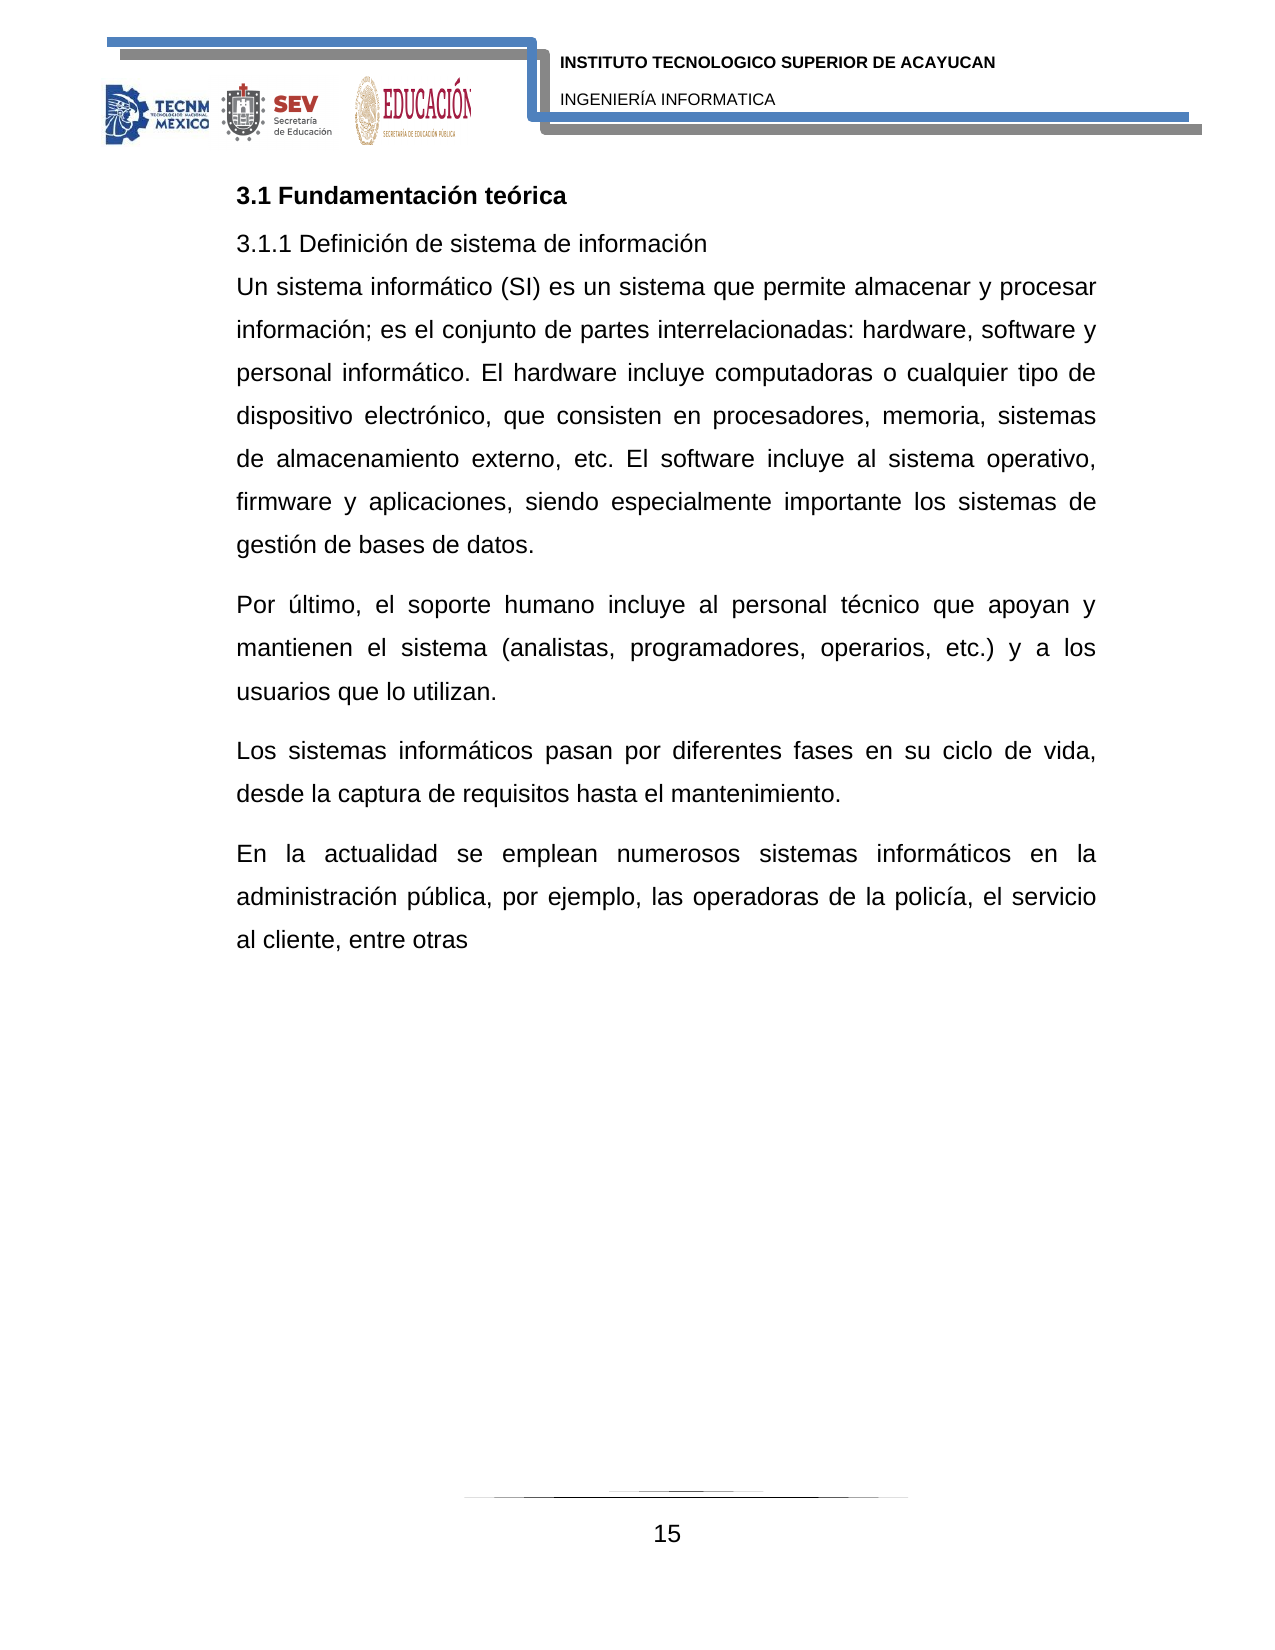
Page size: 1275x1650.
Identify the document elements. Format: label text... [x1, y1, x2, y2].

picture [101, 75, 339, 151]
text Los sistemas informáticos pasan por diferentes fases en su ciclo de vida, desde la captura de requisitos hasta el mantenimiento. [236, 736, 1098, 808]
picture [355, 76, 471, 145]
text Un sistema informático (SI) es un sistema que permite almacenar y procesar información; es el conjunto de partes interrelacionadas: hardware, software y personal informático. El hardware incluye computadoras o cualquier tipo de dispositivo electrónico, que consisten en procesadores, memoria, sistemas de almacenamiento externo, etc. El software incluye al sistema operativo, firmware y aplicaciones, siendo especialmente importante los sistemas de gestión de bases de datos. [236, 272, 1098, 559]
text Por último, el soporte humano incluye al personal técnico que apoyan y mantienen el sistema (analistas, programadores, operarios, etc.) y a los usuarios que lo utilizan. [236, 590, 1098, 705]
text En la actualidad se emplean numerosos sistemas informáticos en la administración pública, por ejemplo, las operadoras de la policía, el servicio al cliente, entre otras [236, 839, 1098, 954]
subtitle 3.1 Fundamentación teórica [236, 181, 1098, 210]
subtitle 3.1.1 Definición de sistema de información [236, 229, 1098, 257]
